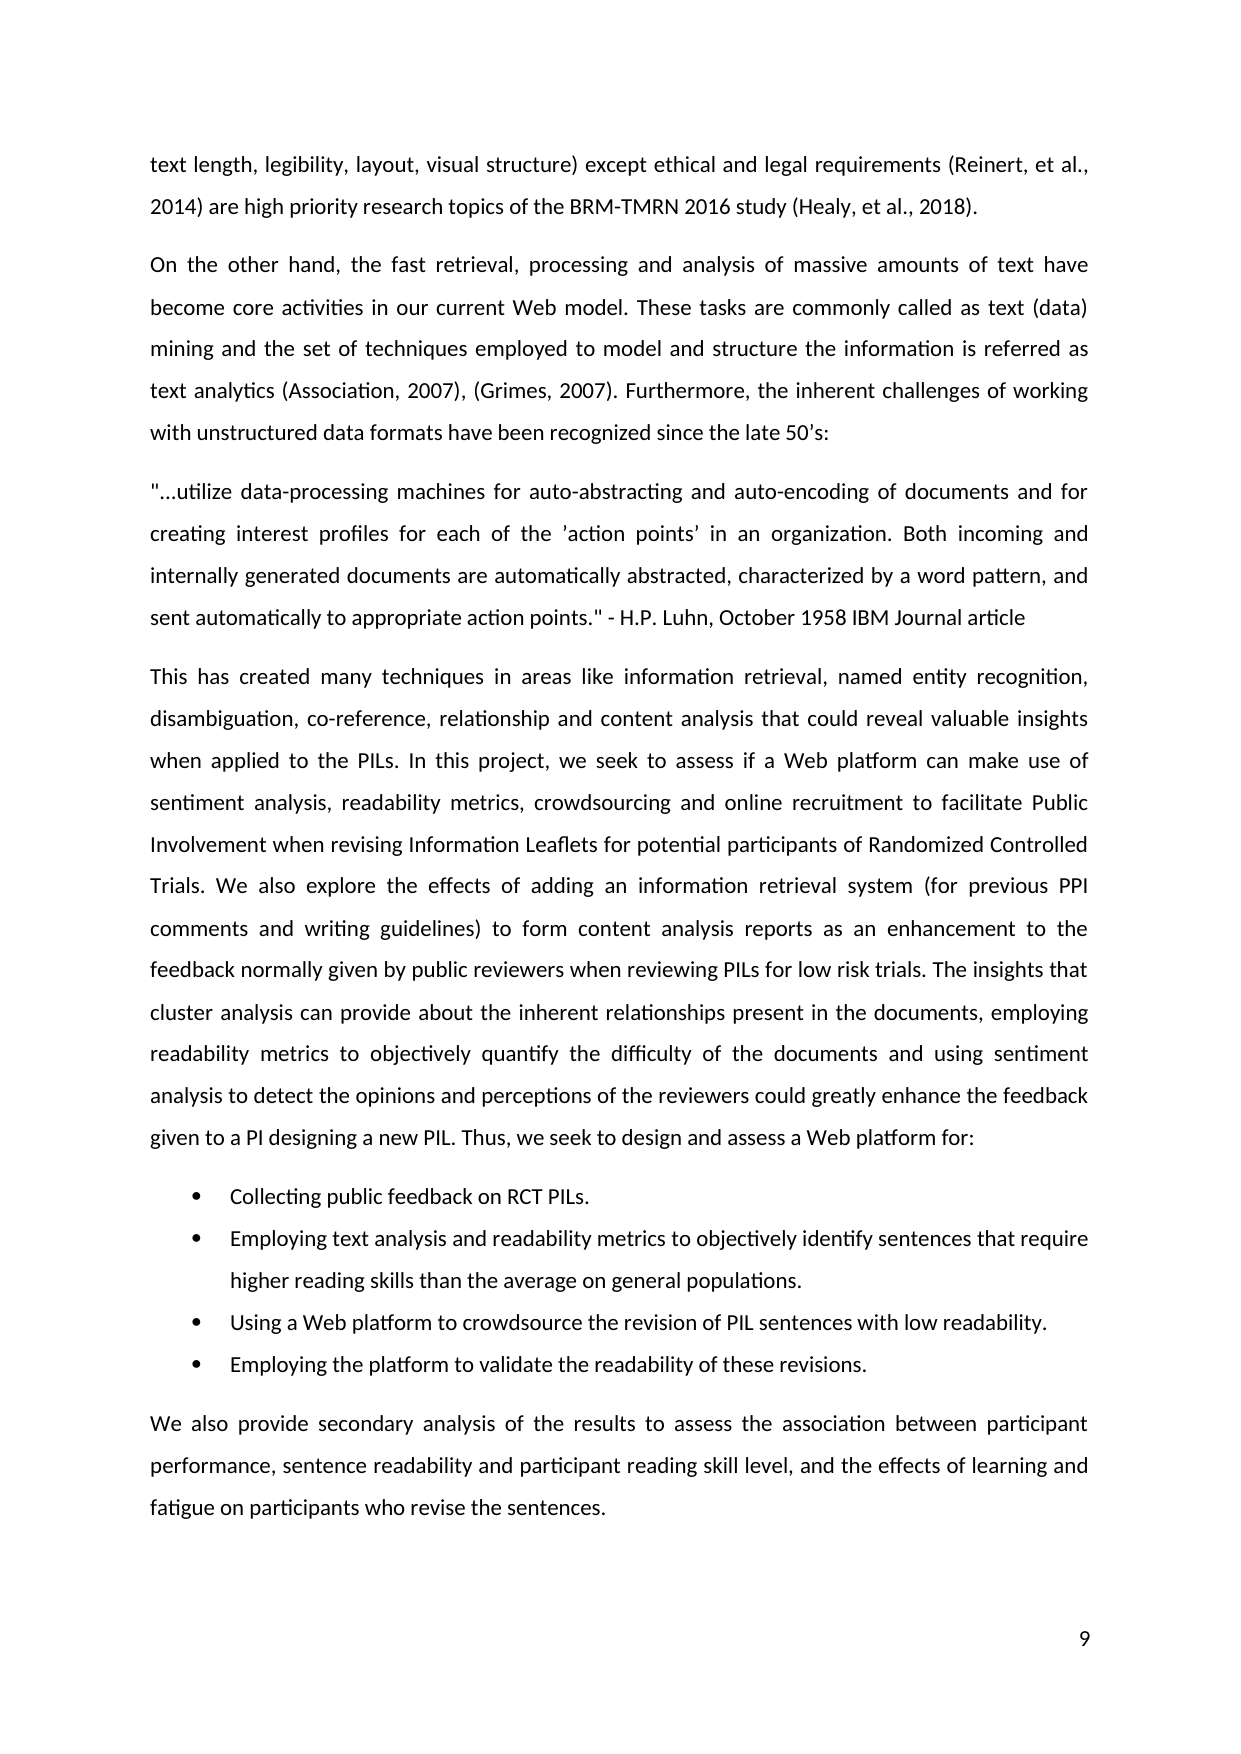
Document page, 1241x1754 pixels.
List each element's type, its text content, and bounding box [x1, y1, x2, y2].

text On the other hand, the fast retrieval, processing and analysis of massive amounts of text have become core activities in our current Web model. These tasks are commonly called as text (data) mining and the set of techniques employed to model and structure the information is referred as text analytics (Association, 2007), (Grimes, 2007). Furthermore, the inherent challenges of working with unstructured data formats have been recognized since the late 50’s: [150, 251, 1090, 447]
list Employing the platform to validate the readability of these revisions. [192, 1350, 1090, 1378]
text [150, 150, 1090, 220]
text We also provide secondary analysis of the results to assess the association between participant performance, sentence readability and participant reading skill level, and the effects of learning and fatigue on participants who revise the sentences. [150, 1409, 1090, 1521]
list Collecting public feedback on RCT PILs. [192, 1182, 1090, 1210]
list Employing text analysis and readability metrics to objectively identify sentences that require higher reading skills than the average on general populations. [192, 1224, 1090, 1294]
list Using a Web platform to crowdsource the revision of PIL sentences with low readability. [192, 1308, 1090, 1336]
text "...utilize data-processing machines for auto-abstracting and auto-encoding of documents and for creating interest profiles for each of the ’action points’ in an organization. Both incoming and internally generated documents are automatically abstracted, characterized by a word pattern, and sent automatically to appropriate action points." - H.P. Luhn, October 1958 IBM Journal article [150, 477, 1090, 631]
text This has created many techniques in areas like information retrieval, named entity recognition, disambiguation, co-reference, relationship and content analysis that could reveal valuable insights when applied to the PILs. In this project, we seek to assess if a Web platform can make use of sentiment analysis, readability metrics, crowdsourcing and online recruitment to facilitate Public Involvement when revising Information Leaflets for potential participants of Randomized Controlled Trials. We also explore the effects of adding an information retrieval system (for previous PPI comments and writing guidelines) to form content analysis reports as an enhancement to the feedback normally given by public reviewers when reviewing PILs for low risk trials. The insights that cluster analysis can provide about the inherent relationships present in the documents, employing readability metrics to objectively quantify the difficulty of the documents and using sentiment analysis to detect the opinions and perceptions of the reviewers could greatly enhance the feedback given to a PI designing a new PIL. Thus, we seek to design and assess a Web platform for: [150, 662, 1090, 1152]
